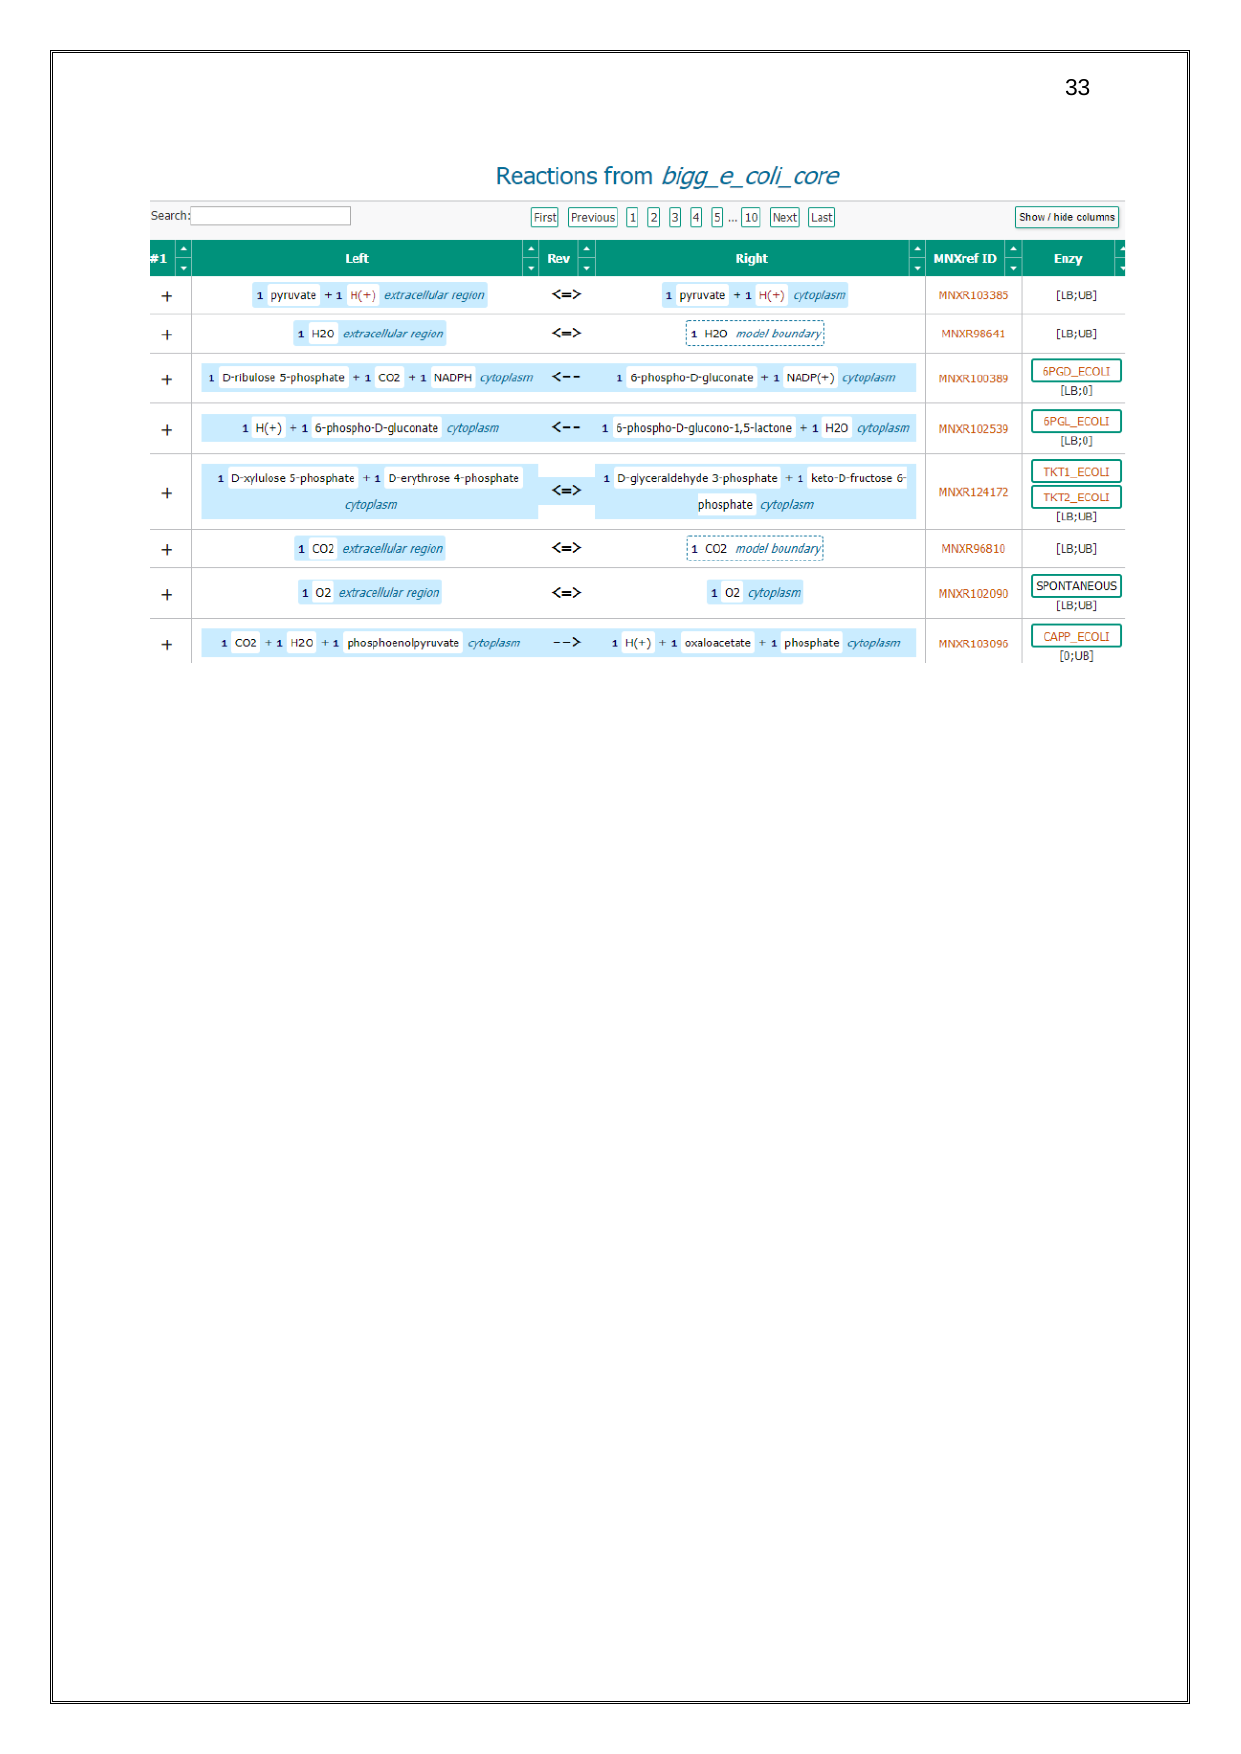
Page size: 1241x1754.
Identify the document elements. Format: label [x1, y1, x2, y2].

picture [150, 150, 1125, 663]
